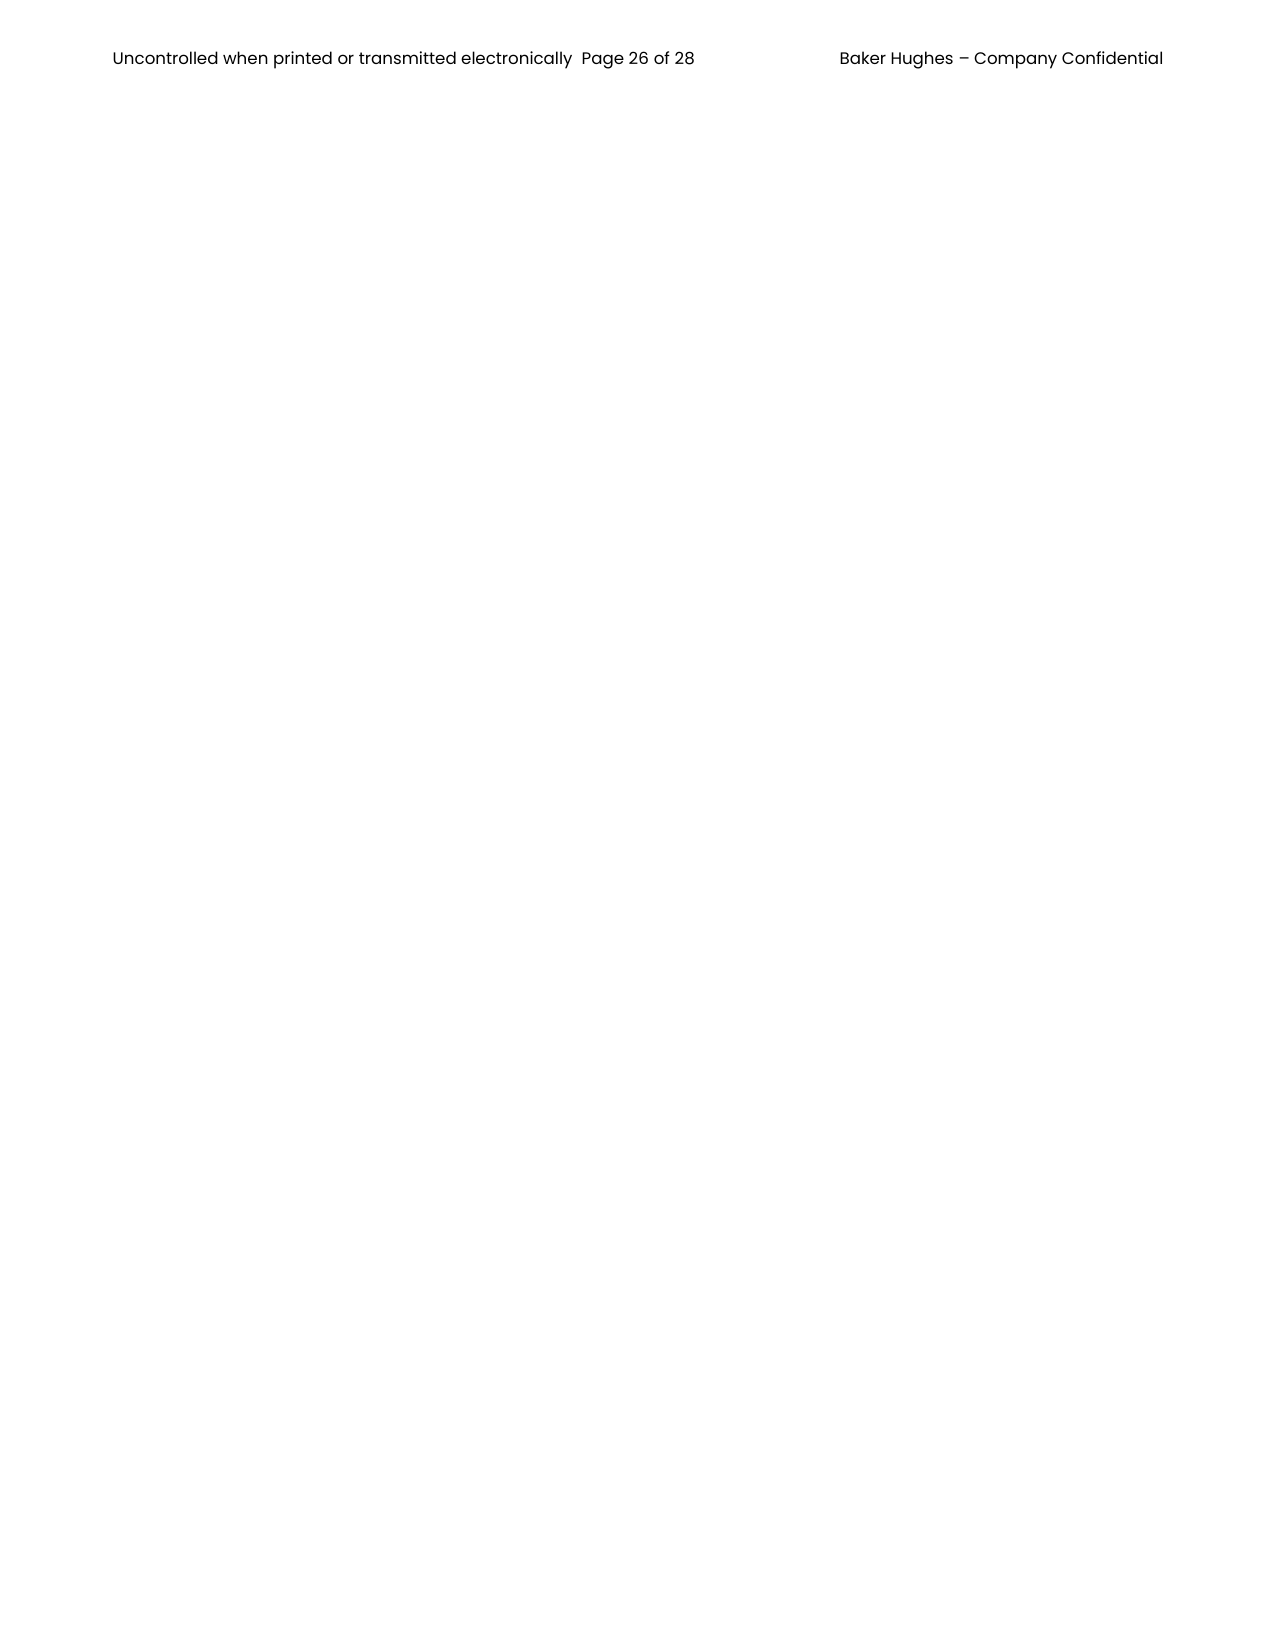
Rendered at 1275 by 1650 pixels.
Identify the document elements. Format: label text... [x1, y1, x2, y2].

text Uncontrolled when printed or transmitted electronically Page 26 of 28 Baker Hughes – Company Confidential [112, 40, 1264, 70]
